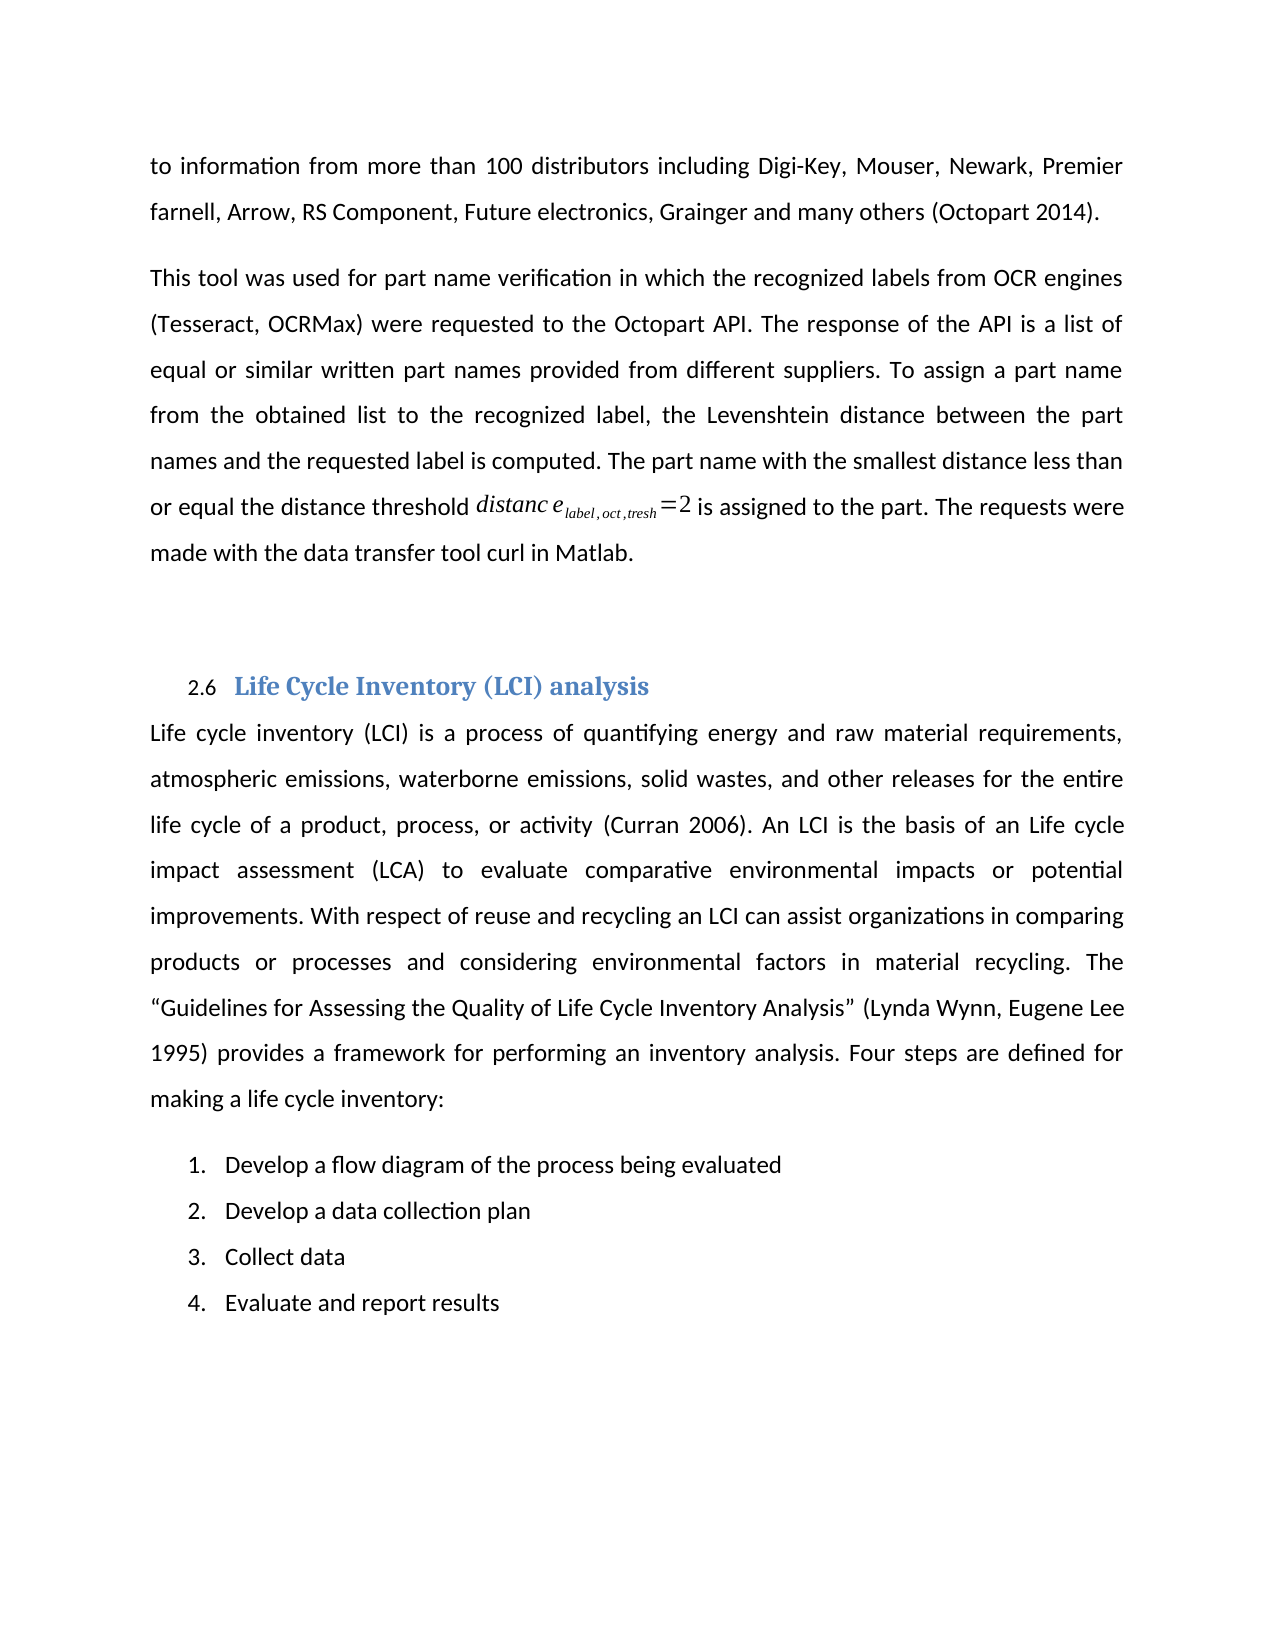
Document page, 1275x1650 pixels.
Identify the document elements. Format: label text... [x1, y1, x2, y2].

text Life cycle inventory (LCI) is a process of quantifying energy and raw material requirements, atmospheric emissions, waterborne emissions, solid wastes, and other releases for the entire life cycle of a product, process, or activity . An LCI is the basis of an Life cycle impact assessment (LCA) to evaluate comparative environmental impacts or potential improvements. With respect of reuse and recycling an LCI can assist organizations in comparing products or processes and considering environmental factors in material recycling. The “Guidelines for Assessing the Quality of Life Cycle Inventory Analysis” provides a framework for performing an inventory analysis. Four steps are defined for making a life cycle inventory: [150, 717, 1125, 1114]
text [150, 150, 1125, 226]
subtitle Life Cycle Inventory (LCI) analysis [187, 671, 1125, 702]
list Collect data [187, 1241, 1125, 1272]
list Develop a data collection plan [187, 1195, 1125, 1226]
list Develop a flow diagram of the process being evaluated [187, 1150, 1125, 1180]
text This tool was used for part name verification in which the recognized labels from OCR engines (Tesseract, OCRMax) were requested to the Octopart API. The response of the API is a list of equal or similar written part names provided from different suppliers. To assign a part name from the obtained list to the recognized label, the Levenshtein distance between the part names and the requested label is computed. The part name with the smallest distance less than or equal the distance threshold is assigned to the part. The requests were made with the data transfer tool curl in Matlab. [150, 262, 1125, 568]
list Evaluate and report results [187, 1287, 1125, 1317]
